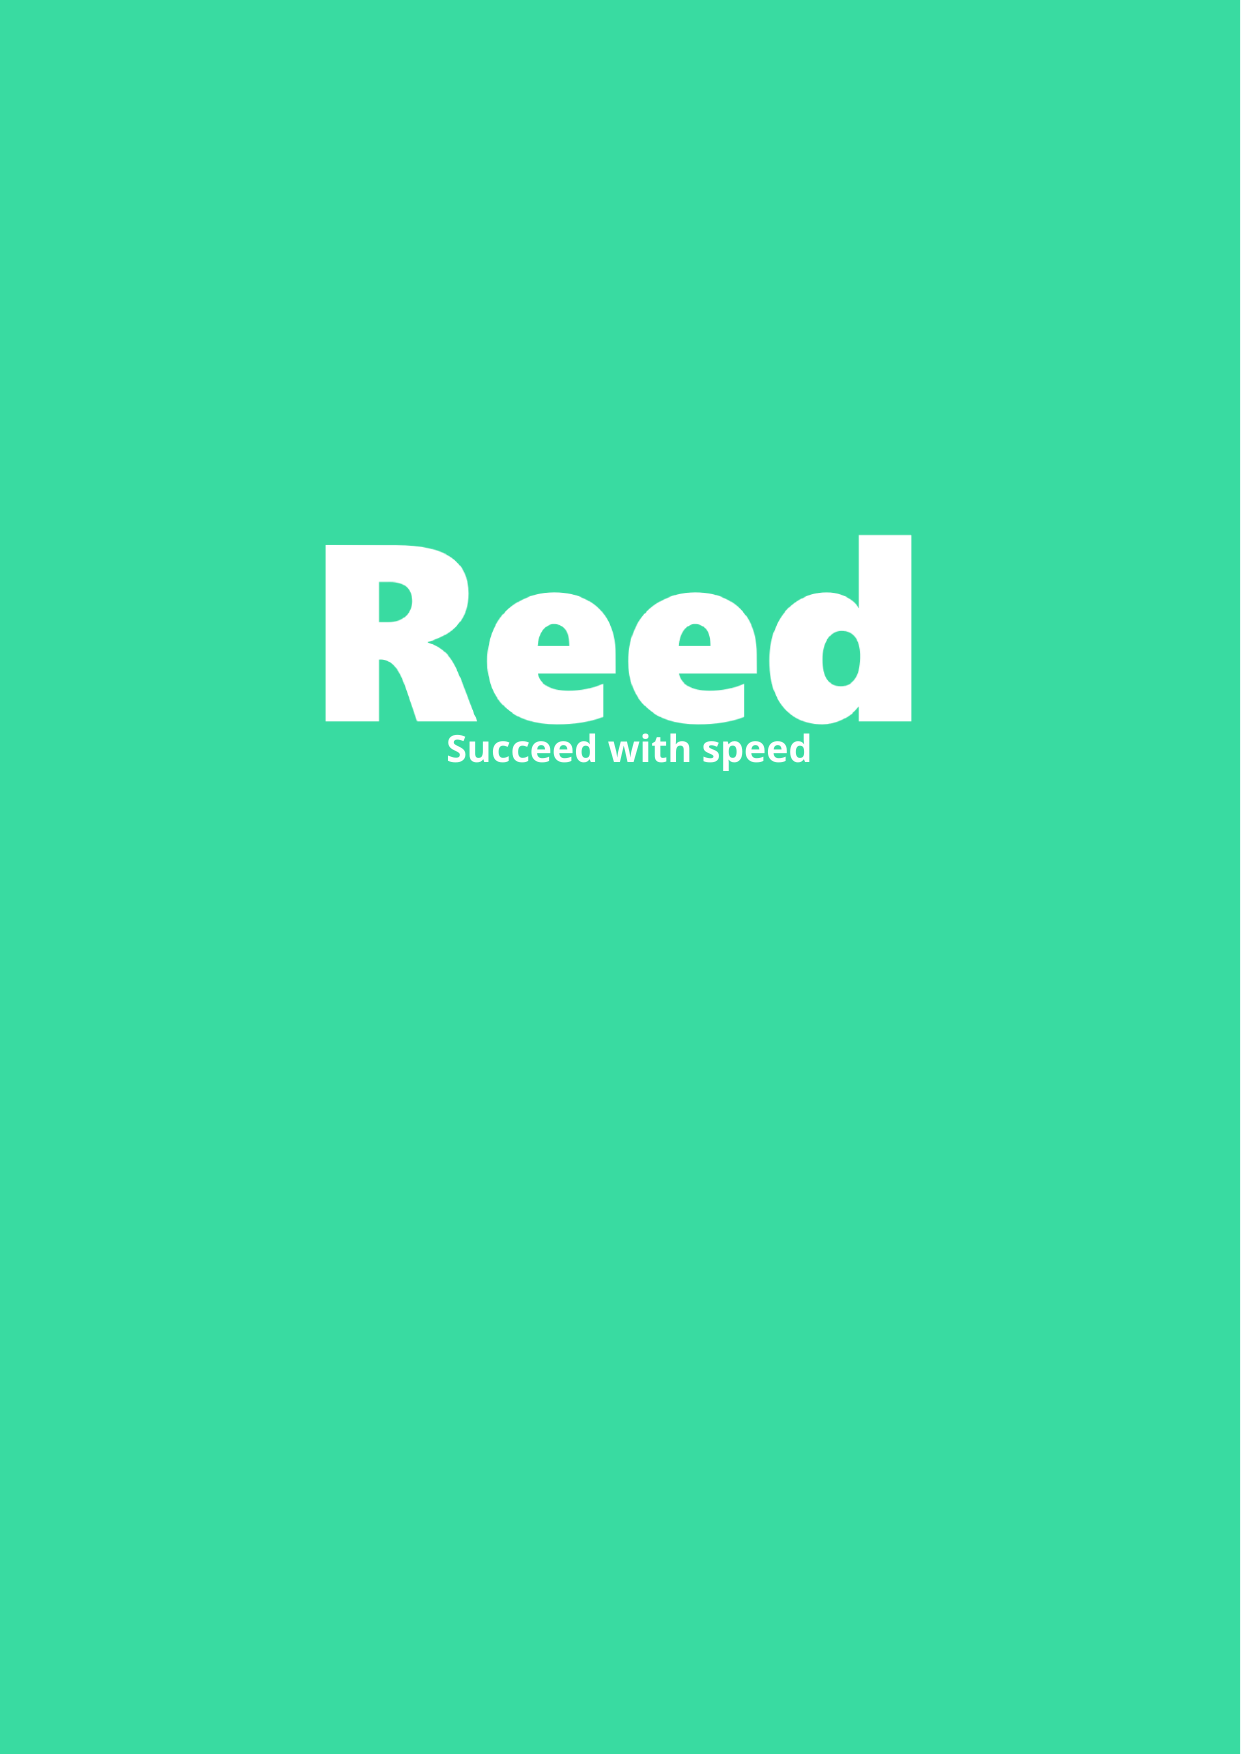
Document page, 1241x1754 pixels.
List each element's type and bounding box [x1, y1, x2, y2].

picture [289, 409, 945, 727]
